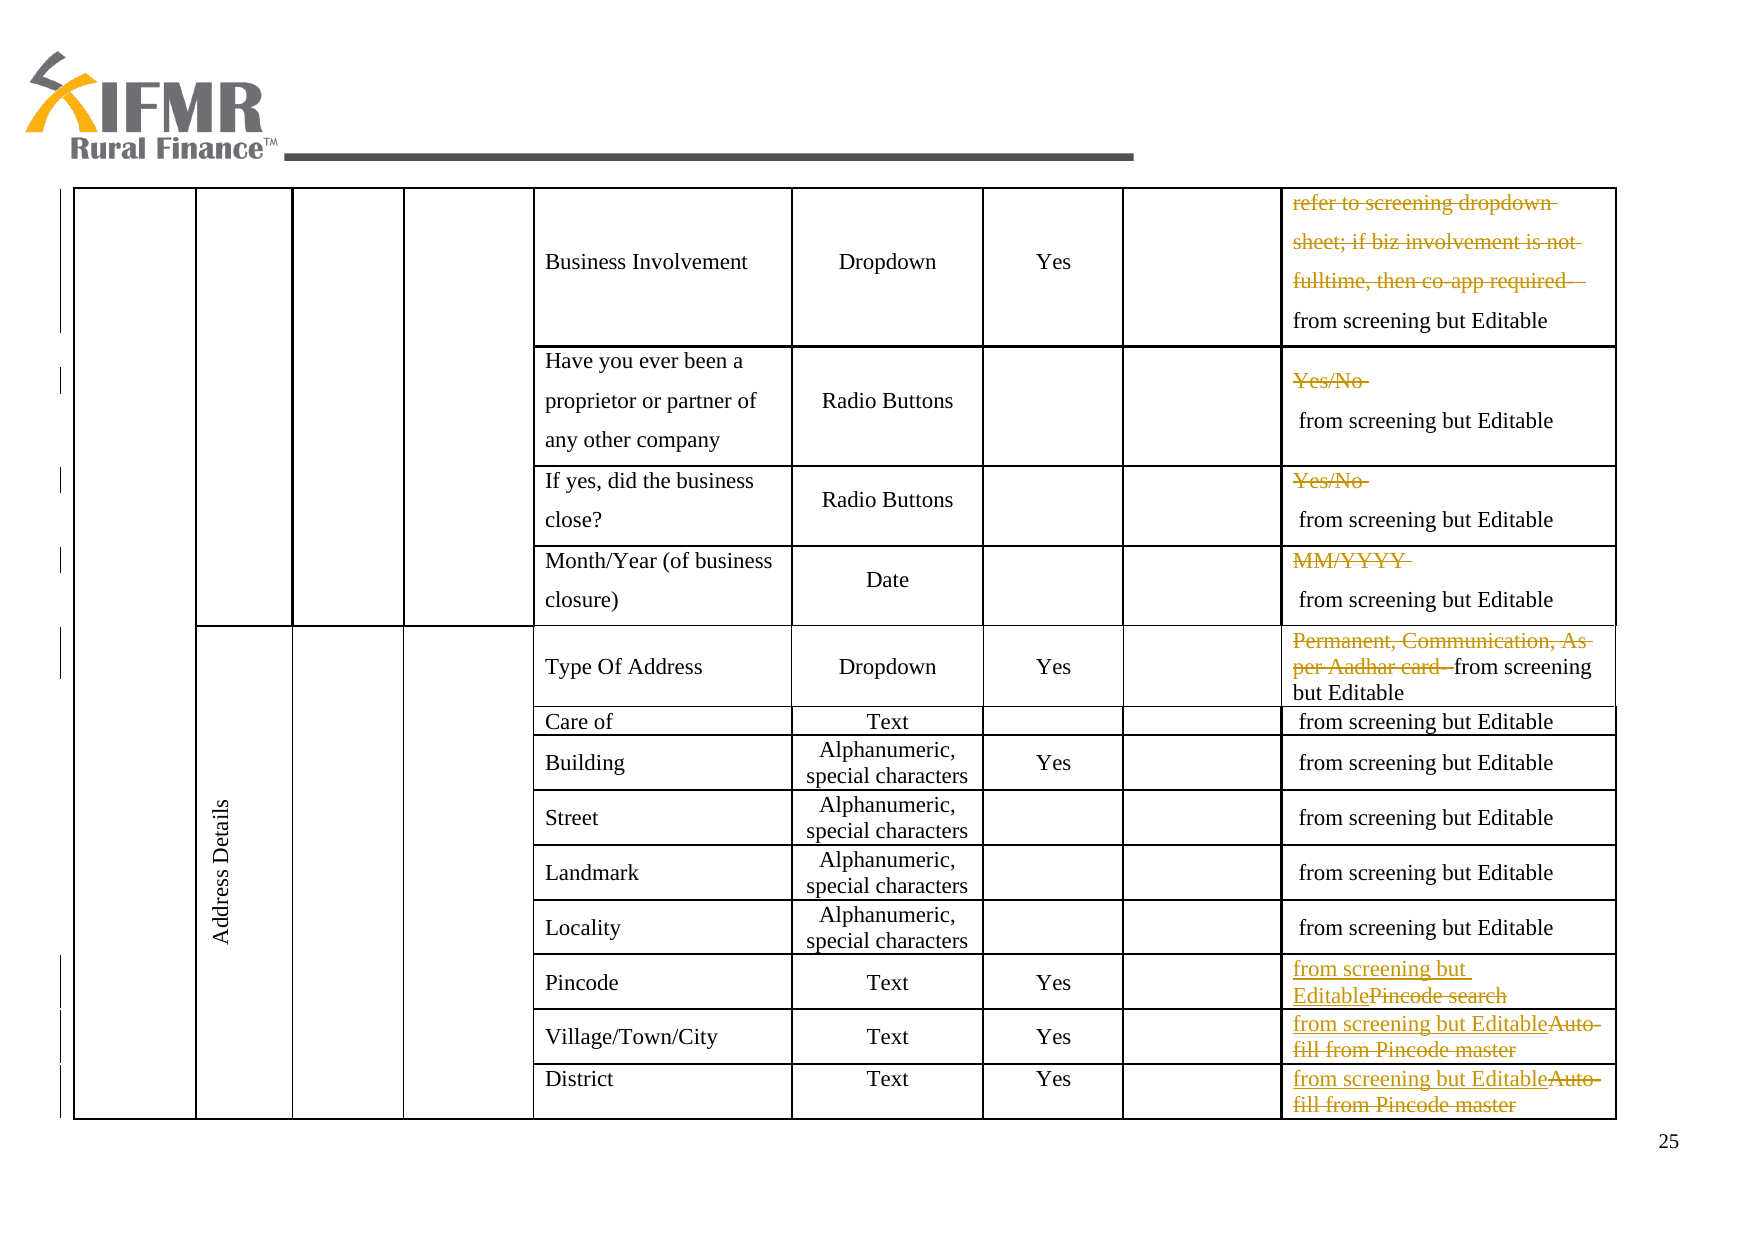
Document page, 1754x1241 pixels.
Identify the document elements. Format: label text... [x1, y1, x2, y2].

table_cell Address Details [197, 627, 292, 1118]
table_cell District [534, 1065, 791, 1118]
table_cell Text [793, 1010, 982, 1063]
table_cell [984, 707, 1122, 734]
table_cell [1124, 707, 1280, 734]
table_cell Dropdown [793, 189, 982, 345]
table_cell Text [793, 1065, 982, 1118]
table_cell [1124, 189, 1280, 345]
table_cell [1124, 626, 1281, 706]
table_cell [404, 627, 533, 1118]
picture [18, 45, 284, 166]
table_cell [1124, 1065, 1280, 1118]
table_cell Radio Buttons [793, 467, 982, 545]
table_cell from screening but Editable [1282, 625, 1615, 706]
table_cell Yes [984, 189, 1122, 345]
table_cell from screening but Editable [1283, 791, 1615, 844]
table_cell Village/Town/City [534, 1010, 791, 1063]
table_cell Yes [984, 1010, 1122, 1063]
table_cell [984, 791, 1122, 844]
table_cell [1124, 901, 1280, 953]
table_cell from screening but Editable [1283, 348, 1615, 465]
table_cell [1124, 547, 1280, 624]
table_cell Landmark [534, 846, 791, 898]
table_cell from screening but Editable [1283, 547, 1615, 624]
table_cell [1283, 955, 1615, 1008]
table_cell from screening but Editable [1283, 901, 1615, 953]
table_cell Yes [984, 626, 1123, 706]
table_cell Yes [984, 1065, 1122, 1118]
table_cell Radio Buttons [793, 348, 982, 465]
table_cell [1124, 1010, 1280, 1063]
table_cell [984, 901, 1122, 953]
table_cell [984, 846, 1122, 898]
table_cell [1283, 1010, 1615, 1063]
table_cell Care of [534, 707, 791, 734]
table_cell Type Of Address [534, 626, 791, 706]
table_cell [1124, 348, 1280, 465]
table_cell from screening but Editable [1283, 846, 1615, 898]
table_cell Month/Year (of business closure) [535, 547, 791, 624]
table_cell [1124, 736, 1280, 789]
table_cell [1124, 955, 1280, 1008]
table_cell Yes [984, 736, 1122, 789]
table_cell [984, 547, 1122, 624]
table_cell [1283, 1065, 1615, 1118]
table_cell Have you ever been a proprietor or partner of any other company [535, 348, 791, 465]
table_cell Alphanumeric, special characters [793, 791, 982, 844]
table_cell from screening but Editable [1283, 706, 1615, 734]
table_cell from screening but Editable [1283, 736, 1615, 789]
table_cell Yes [984, 955, 1122, 1008]
table_cell Alphanumeric, special characters [793, 846, 982, 898]
table_cell Alphanumeric, special characters [793, 901, 982, 953]
table_cell Text [793, 955, 982, 1008]
table_cell from screening but Editable [1283, 467, 1615, 545]
table_cell Locality [534, 901, 791, 953]
table_cell from screening but Editable [1283, 189, 1615, 345]
table_cell Street [534, 791, 791, 844]
table_cell [984, 348, 1122, 465]
table_cell Date [793, 547, 982, 624]
table_cell Text [793, 707, 982, 734]
table_cell Pincode [534, 955, 791, 1008]
table_cell [984, 467, 1122, 545]
table_cell [1124, 846, 1280, 898]
table_cell Business Involvement [535, 189, 791, 345]
table_cell [1124, 791, 1280, 844]
table_cell Alphanumeric, special characters [793, 736, 982, 789]
table_cell Dropdown [792, 626, 983, 706]
table_cell [293, 627, 403, 1118]
table_cell [1124, 467, 1280, 545]
table_cell If yes, did the business close? [535, 467, 791, 545]
table_cell Building [534, 736, 791, 789]
